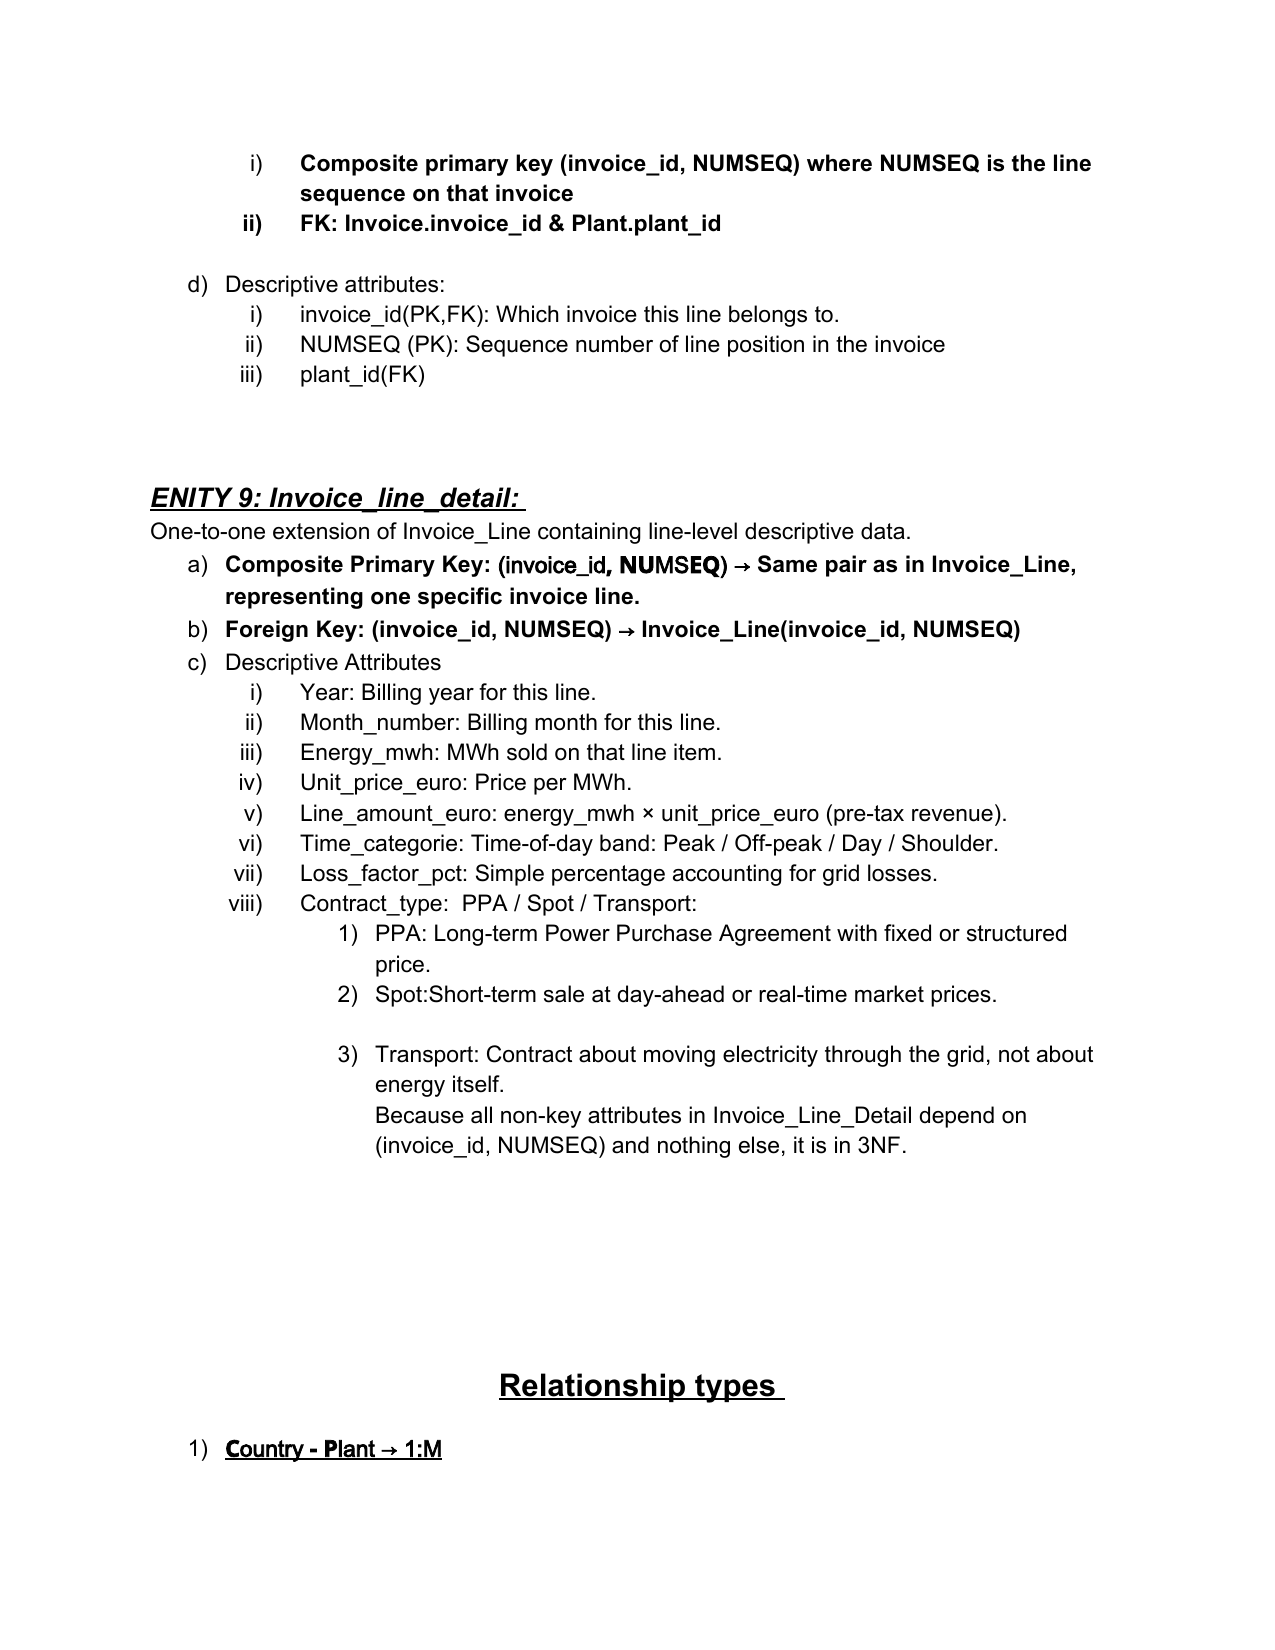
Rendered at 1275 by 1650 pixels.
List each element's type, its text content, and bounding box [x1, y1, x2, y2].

list PPA: Long-term Power Purchase Agreement with fixed or structured price. [337, 920, 1125, 977]
text One-to-one extension of Invoice_Line containing line-level descriptive data. [150, 518, 1125, 544]
list Unit_price_euro: Price per MWh. [262, 769, 1125, 796]
list NUMSEQ (PK): Sequence number of line position in the invoice [262, 331, 1125, 358]
text Relationship types [150, 1367, 1125, 1403]
list invoice_id(PK,FK): Which invoice this line belongs to. [262, 301, 1125, 327]
list Contract_type: PPA / Spot / Transport: [262, 890, 1125, 917]
list Descriptive attributes: [187, 271, 1125, 297]
list Composite Primary Key: (invoice_id, NUMSEQ) → Same pair as in Invoice_Line, representing one specific invoice line. [187, 548, 1125, 609]
list Composite primary key (invoice_id, NUMSEQ) where NUMSEQ is the line sequence on that invoice [262, 150, 1125, 207]
list Spot:Short-term sale at day-ahead or real-time market prices. [337, 981, 1125, 1037]
text ENITY 9: Invoice_line_detail: [150, 482, 1125, 513]
list Time_categorie: Time-of-day band: Peak / Off-peak / Day / Shoulder. [262, 830, 1125, 856]
list FK: Invoice.invoice_id & Plant.plant_id [262, 210, 1125, 237]
list Energy_mwh: MWh sold on that line item. [262, 739, 1125, 766]
list Descriptive Attributes [187, 648, 1125, 675]
list Country - Plant → 1:M [187, 1432, 1125, 1489]
list Foreign Key: (invoice_id, NUMSEQ) → Invoice_Line(invoice_id, NUMSEQ) [187, 613, 1125, 644]
list Transport: Contract about moving electricity through the grid, not about energy itself. Because all non-key attributes in Invoice_Line_Detail depend on (invoice_id, NUMSEQ) and nothing else, it is in 3NF. [337, 1041, 1125, 1158]
list Year: Billing year for this line. [262, 679, 1125, 705]
list Line_amount_euro: energy_mwh × unit_price_euro (pre-tax revenue). [262, 799, 1125, 826]
list plant_id(FK) [262, 361, 1125, 388]
list Loss_factor_pct: Simple percentage accounting for grid losses. [262, 860, 1125, 886]
list Month_number: Billing month for this line. [262, 709, 1125, 735]
